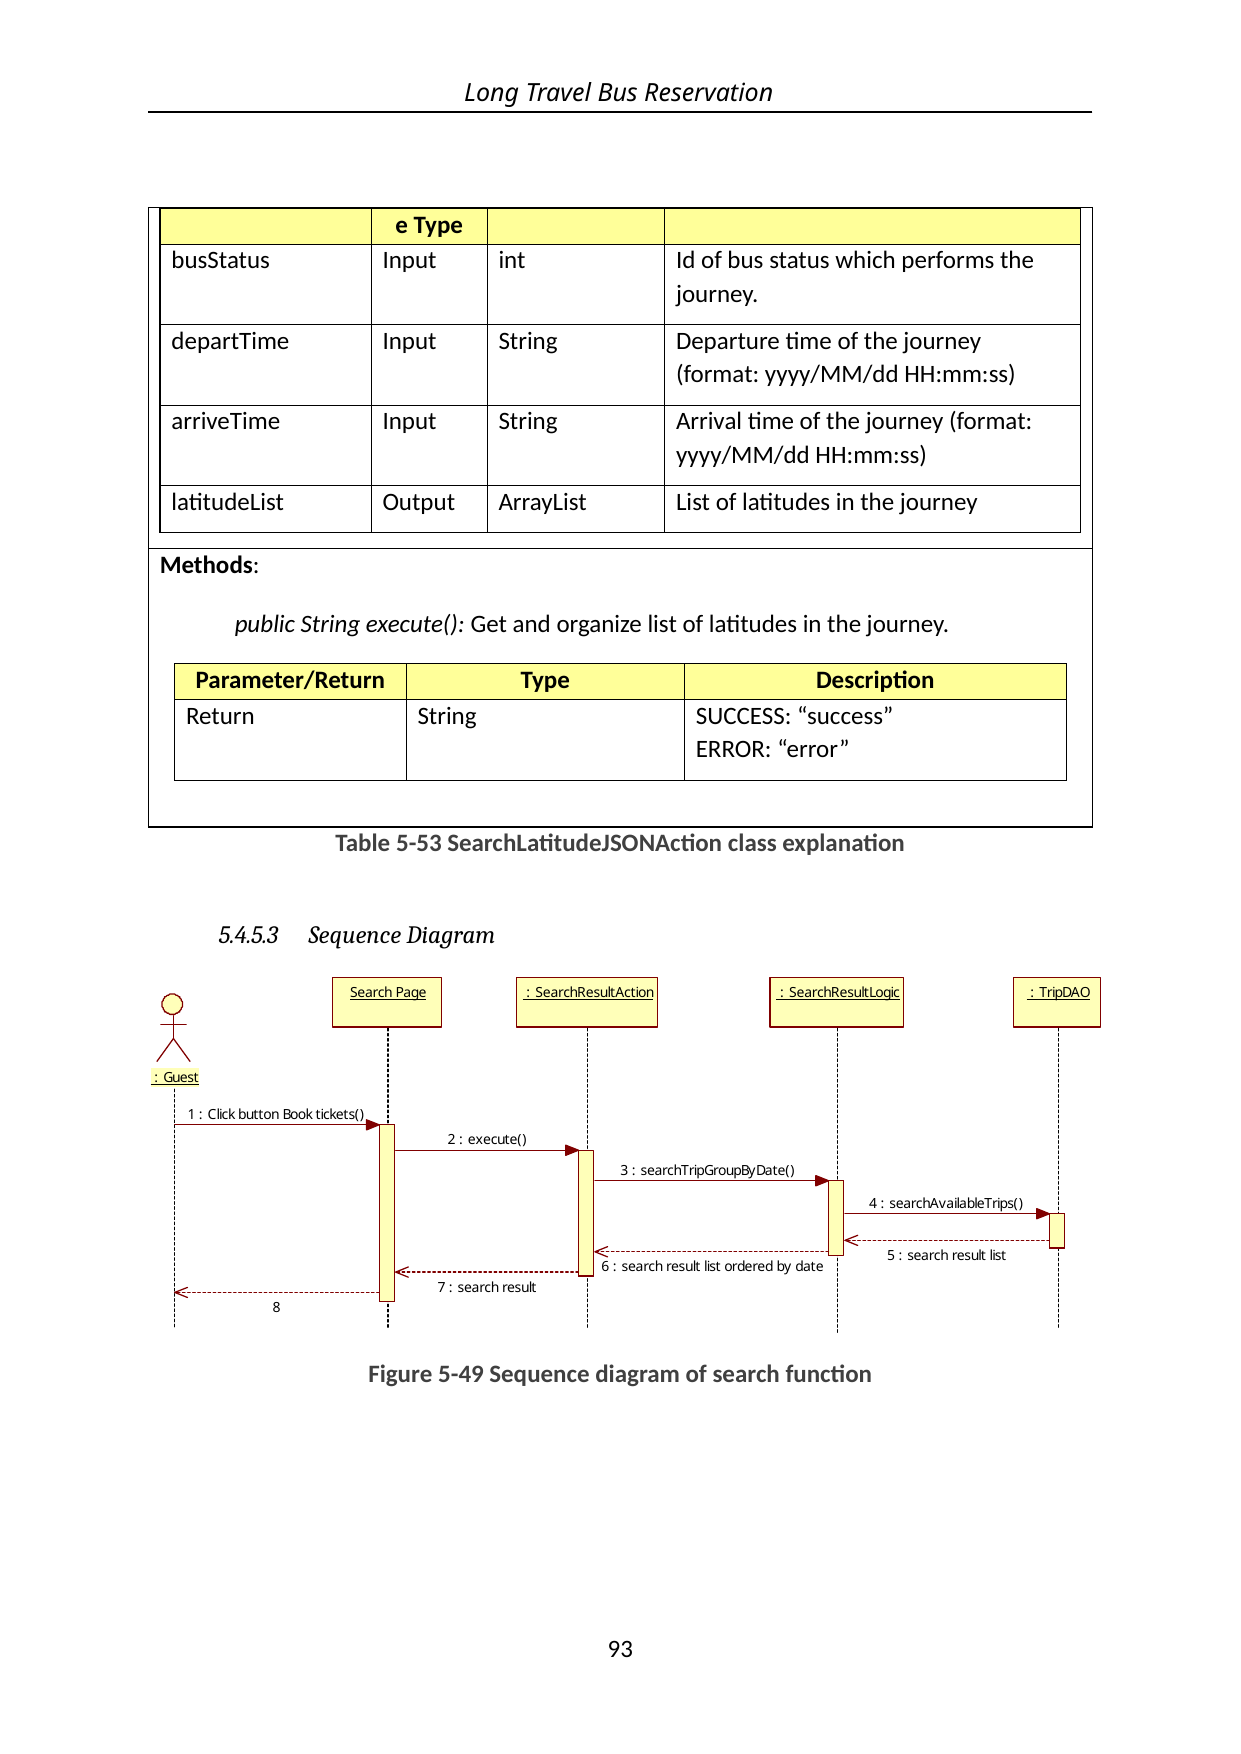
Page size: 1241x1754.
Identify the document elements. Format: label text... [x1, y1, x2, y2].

table_cell Attribute: [372, 486, 487, 532]
table_cell Attribute: [488, 245, 664, 324]
table_cell Attribute: [372, 406, 487, 485]
table_cell Attribute: [488, 486, 664, 532]
table_cell Attribute: [665, 406, 1080, 485]
table_cell Attribute: [372, 325, 487, 405]
table_cell Attribute: [665, 245, 1080, 324]
table_cell Attribute: [161, 486, 371, 532]
table_cell Methods: public String execute(): Get and organize list of latitudes in the journey. [149, 549, 1092, 826]
subtitle Sequence Diagram [218, 921, 1092, 949]
table_cell Attribute: [488, 325, 664, 405]
table_cell Attribute: [161, 245, 371, 324]
table_cell [149, 533, 1092, 548]
table_cell Attribute: [161, 325, 371, 405]
table_cell Attribute: [665, 486, 1080, 532]
table_cell Attribute: [372, 245, 487, 324]
table_cell Attribute: [161, 406, 371, 485]
table_cell Attribute: [488, 406, 664, 485]
table_cell Attribute: [665, 325, 1080, 405]
